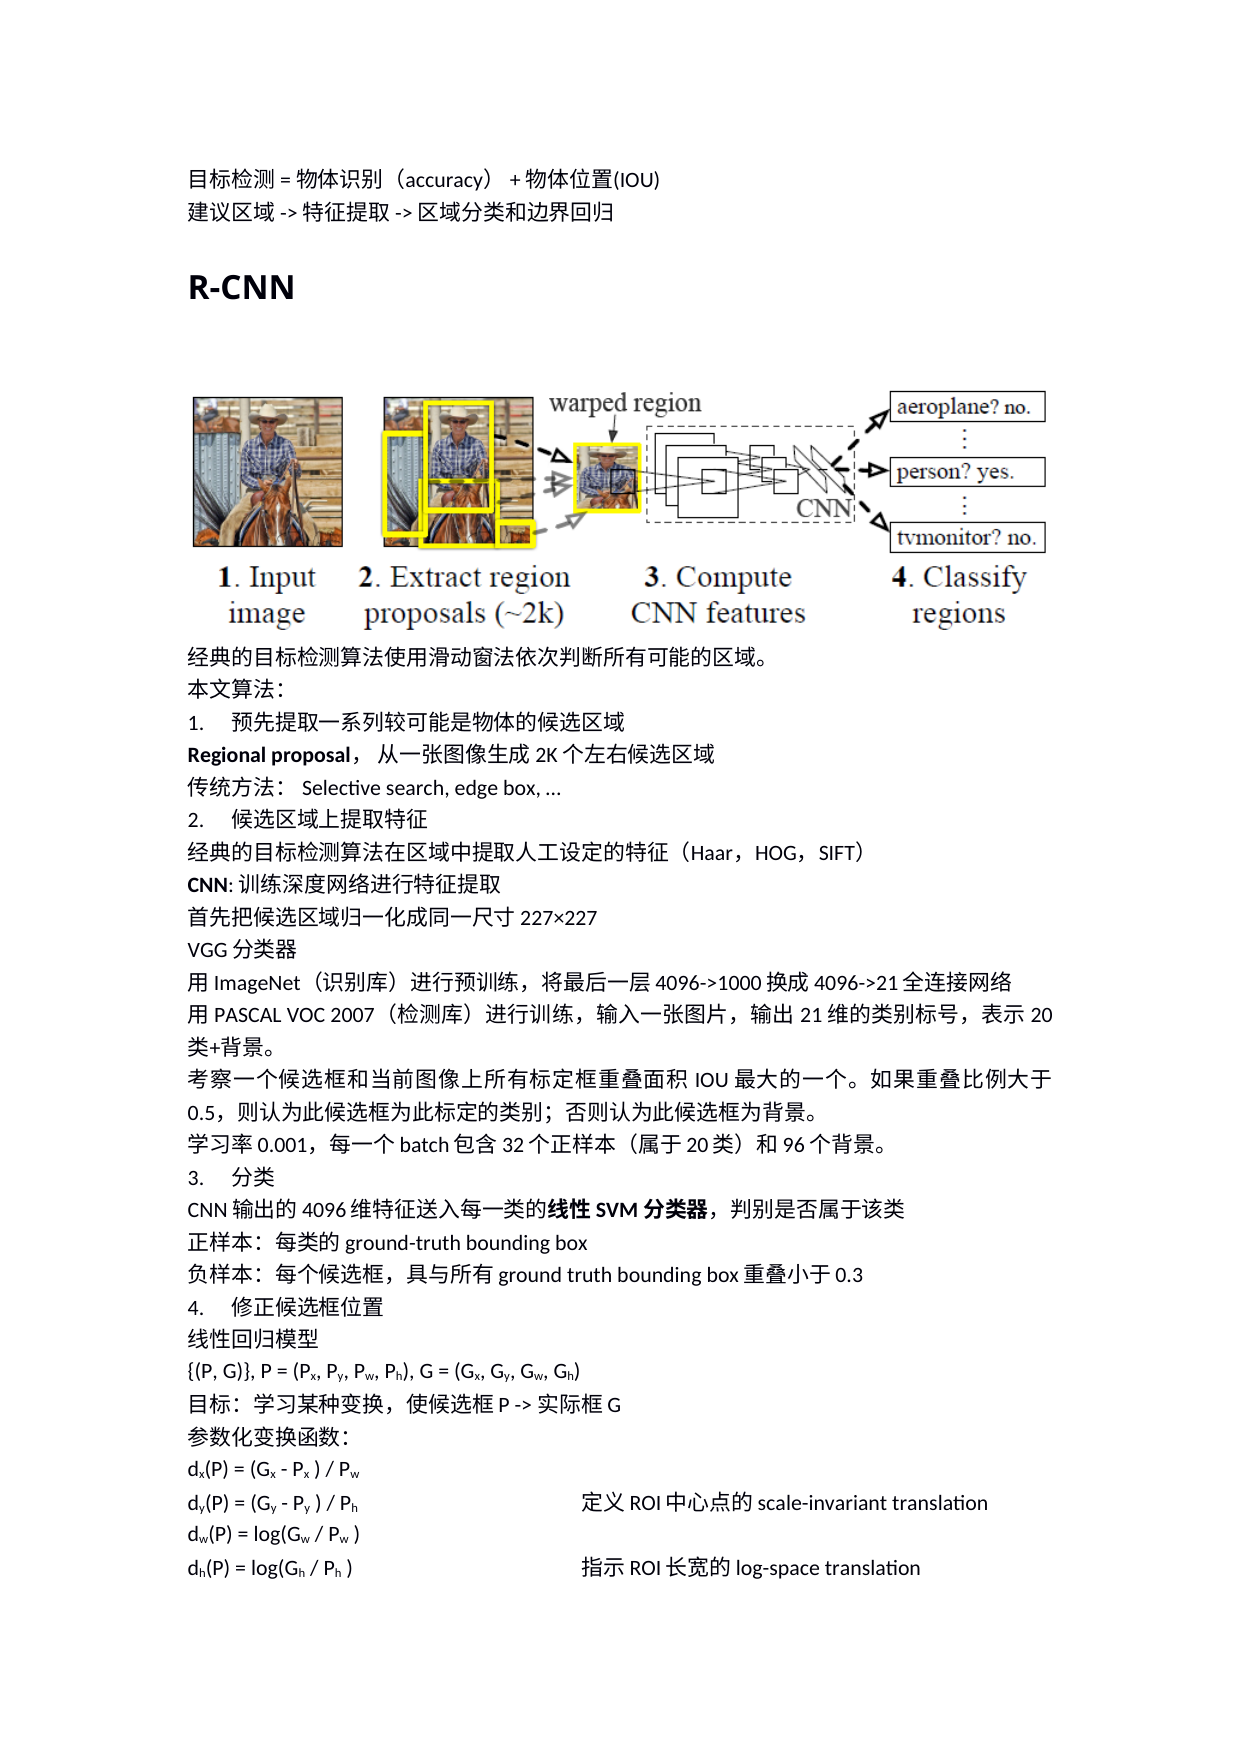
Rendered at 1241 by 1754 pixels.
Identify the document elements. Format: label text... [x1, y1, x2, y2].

text 用PASCAL VOC 2007（检测库）进行训练，输入一张图片，输出21维的类别标号，表示20类+背景。 [187, 997, 1053, 1062]
text CNN: 训练深度网络进行特征提取 [187, 867, 1053, 899]
text 传统方法： Selective search, edge box, … [187, 769, 1053, 802]
text dw(P) = log(Gw / Pw ) [187, 1517, 1053, 1549]
text dy(P) = (Gy - Py ) / Ph 定义ROI中心点的scale-invariant translation [187, 1484, 1053, 1517]
text 正样本：每类的ground-truth bounding box [187, 1224, 1053, 1257]
text Regional proposal， 从一张图像生成2K个左右候选区域 [187, 737, 1053, 769]
text 首先把候选区域归一化成同一尺寸227×227 [187, 899, 1053, 932]
text {(P, G)}, P = (Px, Py, Pw, Ph), G = (Gx, Gy, Gw, Gh) [187, 1354, 1053, 1387]
list 修正候选框位置 [187, 1289, 1053, 1322]
text CNN输出的4096维特征送入每一类的线性SVM 分类器，判别是否属于该类 [187, 1192, 1053, 1224]
text 经典的目标检测算法使用滑动窗法依次判断所有可能的区域。 [187, 639, 1053, 672]
text 目标检测 = 物体识别（accuracy） + 物体位置(IOU) [187, 162, 1053, 194]
text 学习率0.001，每一个batch包含32个正样本（属于20类）和96个背景。 [187, 1127, 1053, 1159]
list 候选区域上提取特征 [187, 802, 1053, 834]
text 经典的目标检测算法在区域中提取人工设定的特征（Haar，HOG，SIFT） [187, 834, 1053, 867]
text dh(P) = log(Gh / Ph ) 指示ROI长宽的log-space translation [187, 1549, 1053, 1582]
text 线性回归模型 [187, 1322, 1053, 1354]
text 建议区域 -> 特征提取 -> 区域分类和边界回归 [187, 194, 1053, 227]
text 考察一个候选框和当前图像上所有标定框重叠面积IOU最大的一个。如果重叠比例大于0.5，则认为此候选框为此标定的类别；否则认为此候选框为背景。 [187, 1062, 1053, 1127]
text 参数化变换函数： [187, 1419, 1053, 1452]
list 分类 [187, 1159, 1053, 1192]
text 目标：学习某种变换，使候选框P -> 实际框G [187, 1387, 1053, 1419]
picture [187, 379, 1053, 636]
subtitle R-CNN [187, 254, 1053, 319]
text 用ImageNet（识别库）进行预训练，将最后一层4096->1000换成4096->21全连接网络 [187, 964, 1053, 997]
text VGG分类器 [187, 932, 1053, 964]
text 本文算法： [187, 672, 1053, 704]
list 预先提取一系列较可能是物体的候选区域 [187, 704, 1053, 737]
text 负样本：每个候选框，具与所有ground truth bounding box重叠小于0.3 [187, 1257, 1053, 1289]
text dx(P) = (Gx - Px ) / Pw [187, 1452, 1053, 1484]
